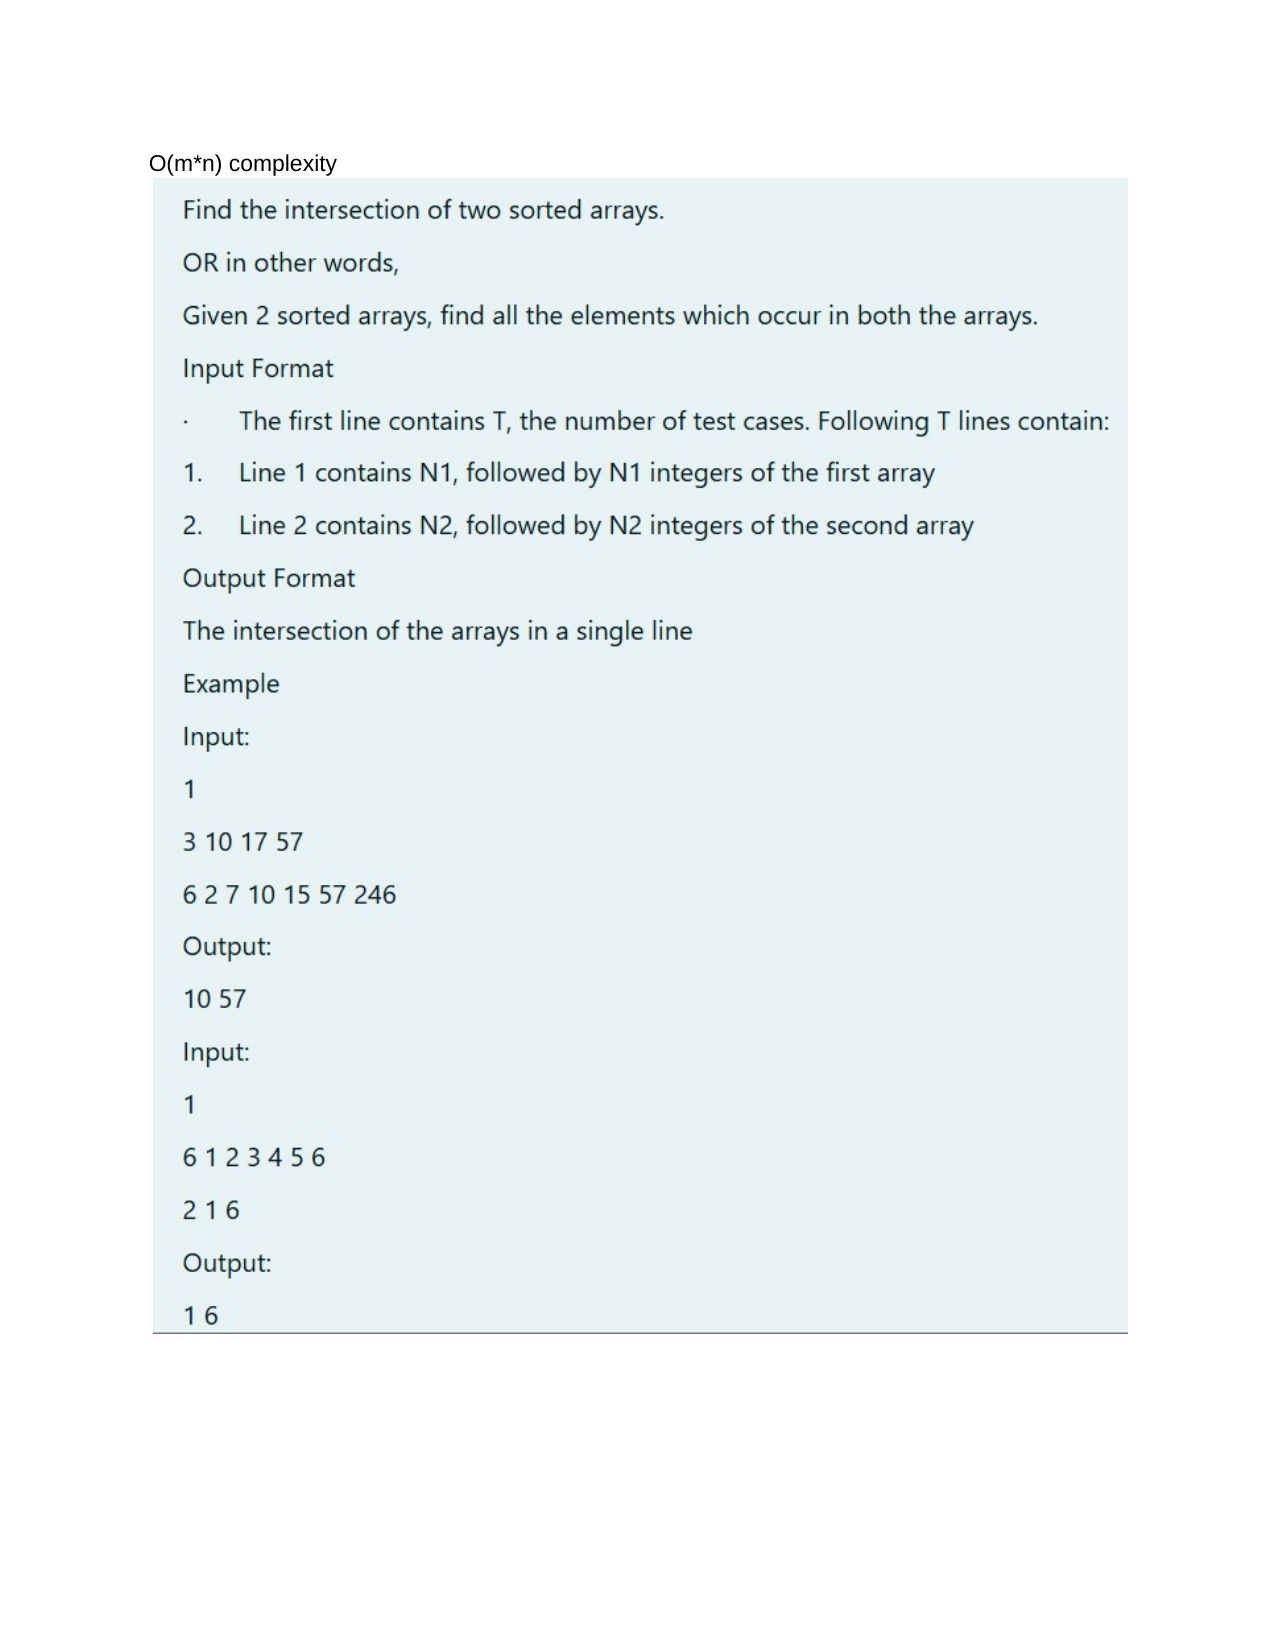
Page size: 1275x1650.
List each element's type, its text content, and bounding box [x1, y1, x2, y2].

text O(m*n) complexity [148, 150, 1125, 176]
picture [153, 178, 1129, 1334]
